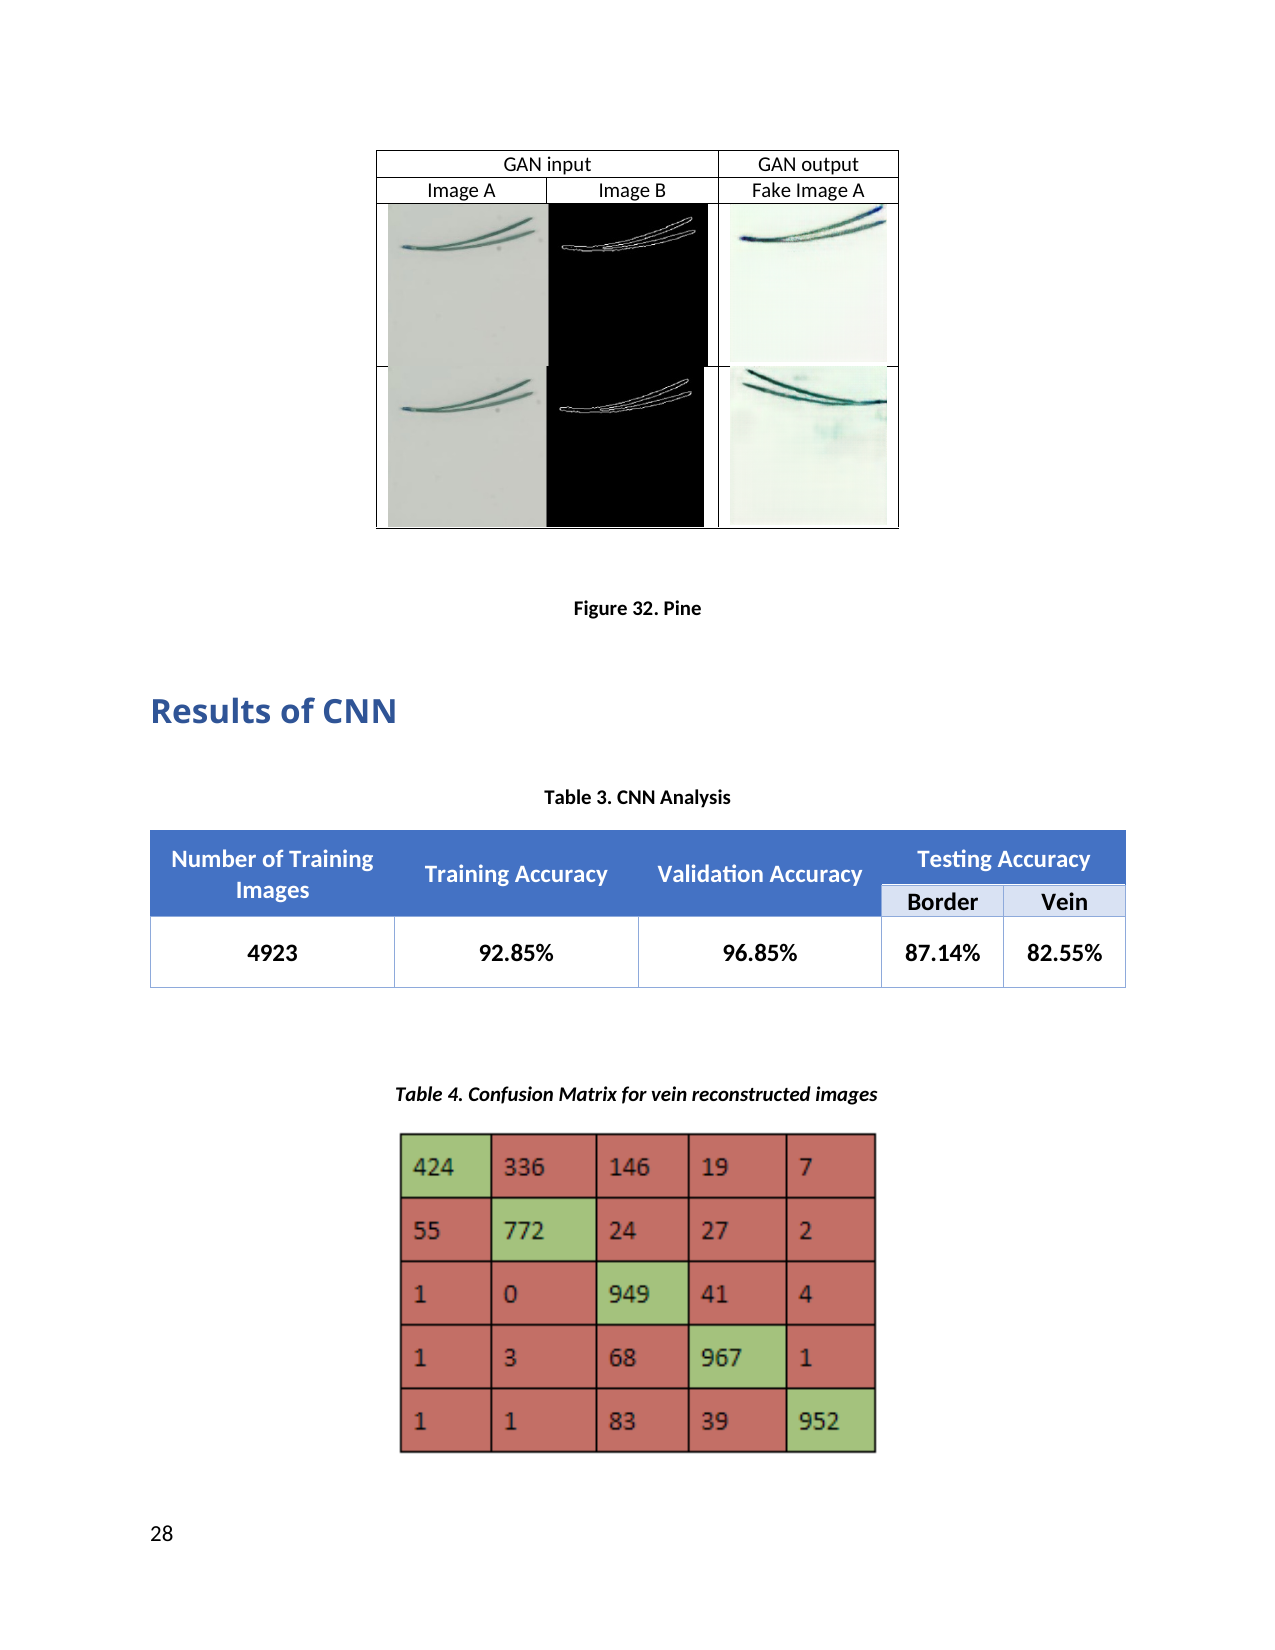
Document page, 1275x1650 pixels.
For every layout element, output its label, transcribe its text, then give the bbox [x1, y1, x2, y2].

table_cell 92.85% [395, 917, 638, 987]
picture [393, 1127, 882, 1461]
table_header Validation Accuracy [639, 831, 881, 916]
table_header Training Accuracy [395, 831, 638, 916]
table_cell Border [882, 886, 1003, 916]
table_header Testing Accuracy [882, 831, 1125, 884]
table_cell 96.85% [639, 917, 881, 987]
table_header Number of Training Images [151, 831, 394, 916]
text Figure 32. Pine [150, 595, 1125, 621]
text Table 4. Confusion Matrix for vein reconstructed images [150, 1081, 1125, 1106]
table_cell 4923 [151, 917, 394, 987]
subtitle Results of CNN [150, 688, 1125, 734]
table_cell 82.55% [1004, 917, 1125, 987]
table_cell 87.14% [882, 917, 1003, 987]
table_cell Vein [1004, 886, 1125, 916]
text Table 3. CNN Analysis [150, 784, 1125, 809]
